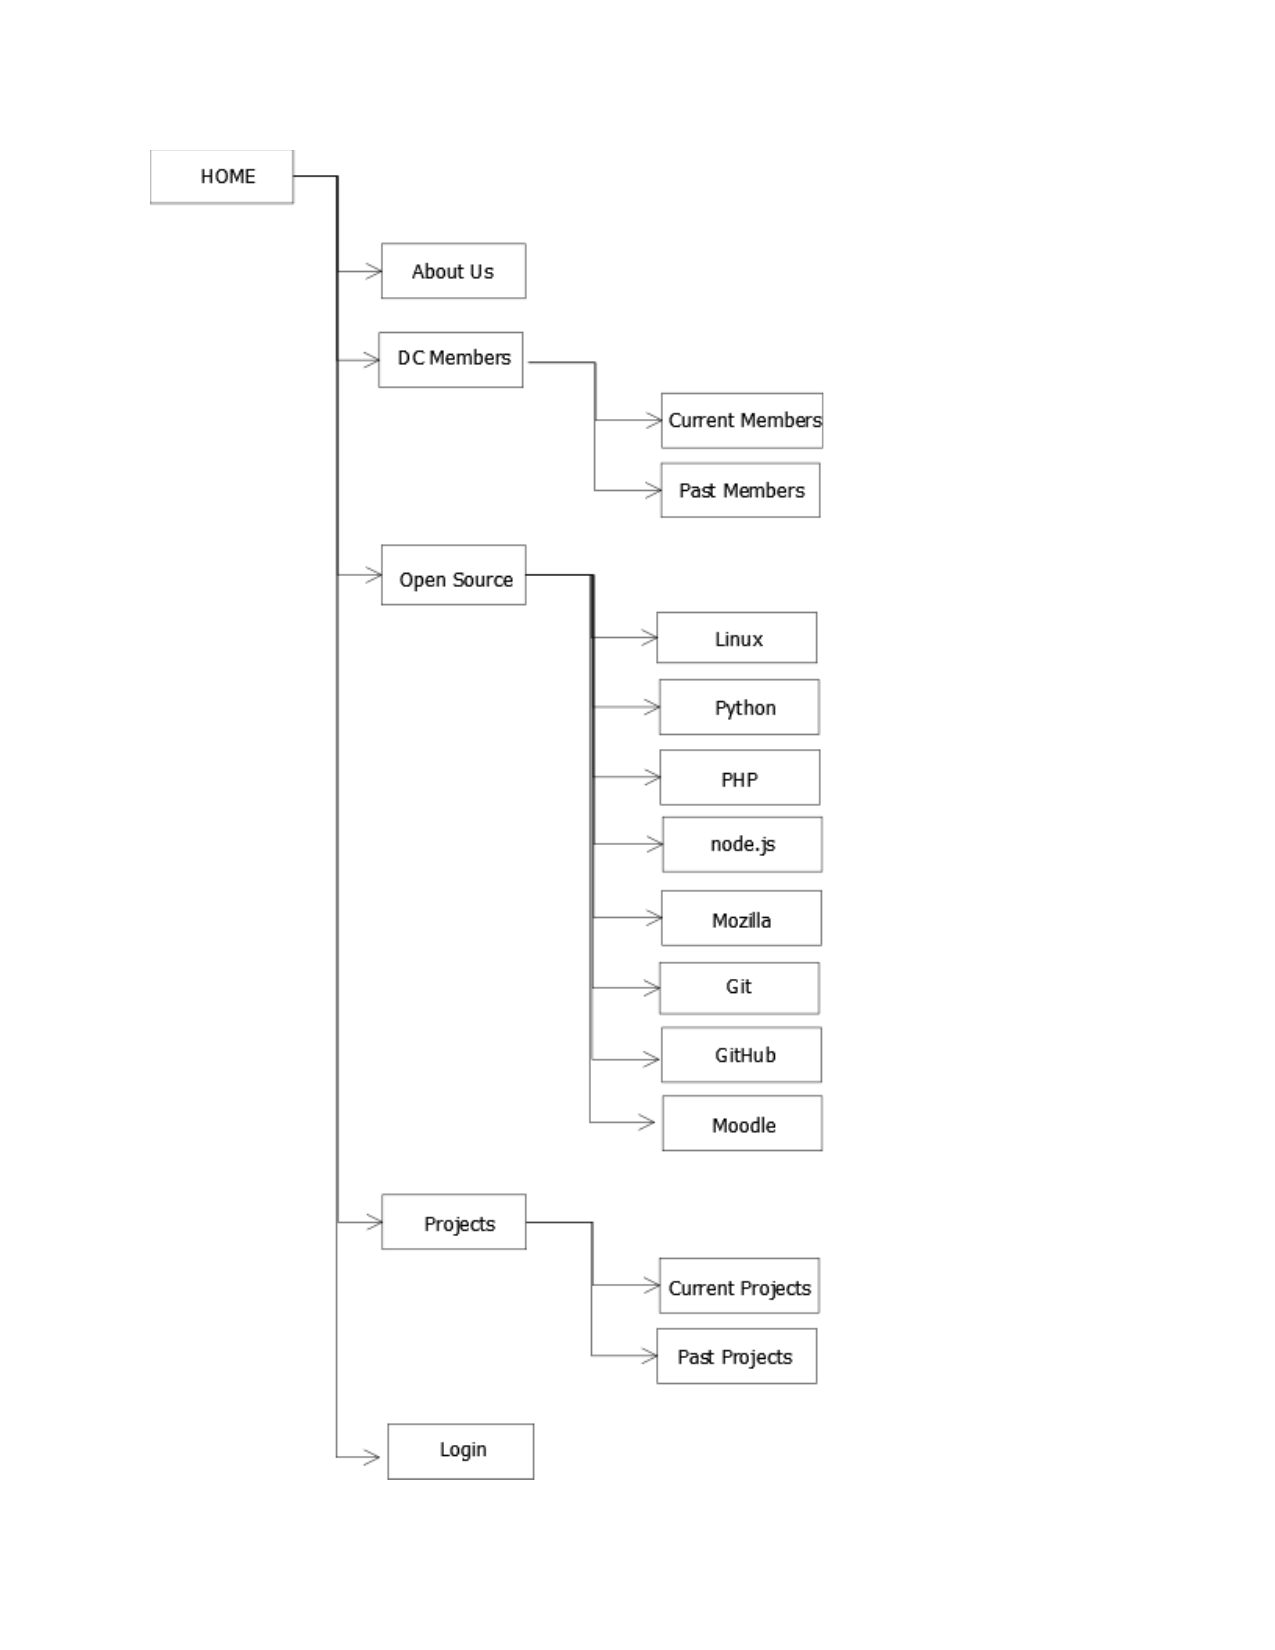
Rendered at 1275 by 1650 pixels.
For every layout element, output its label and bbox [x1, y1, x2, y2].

picture [150, 150, 824, 1480]
